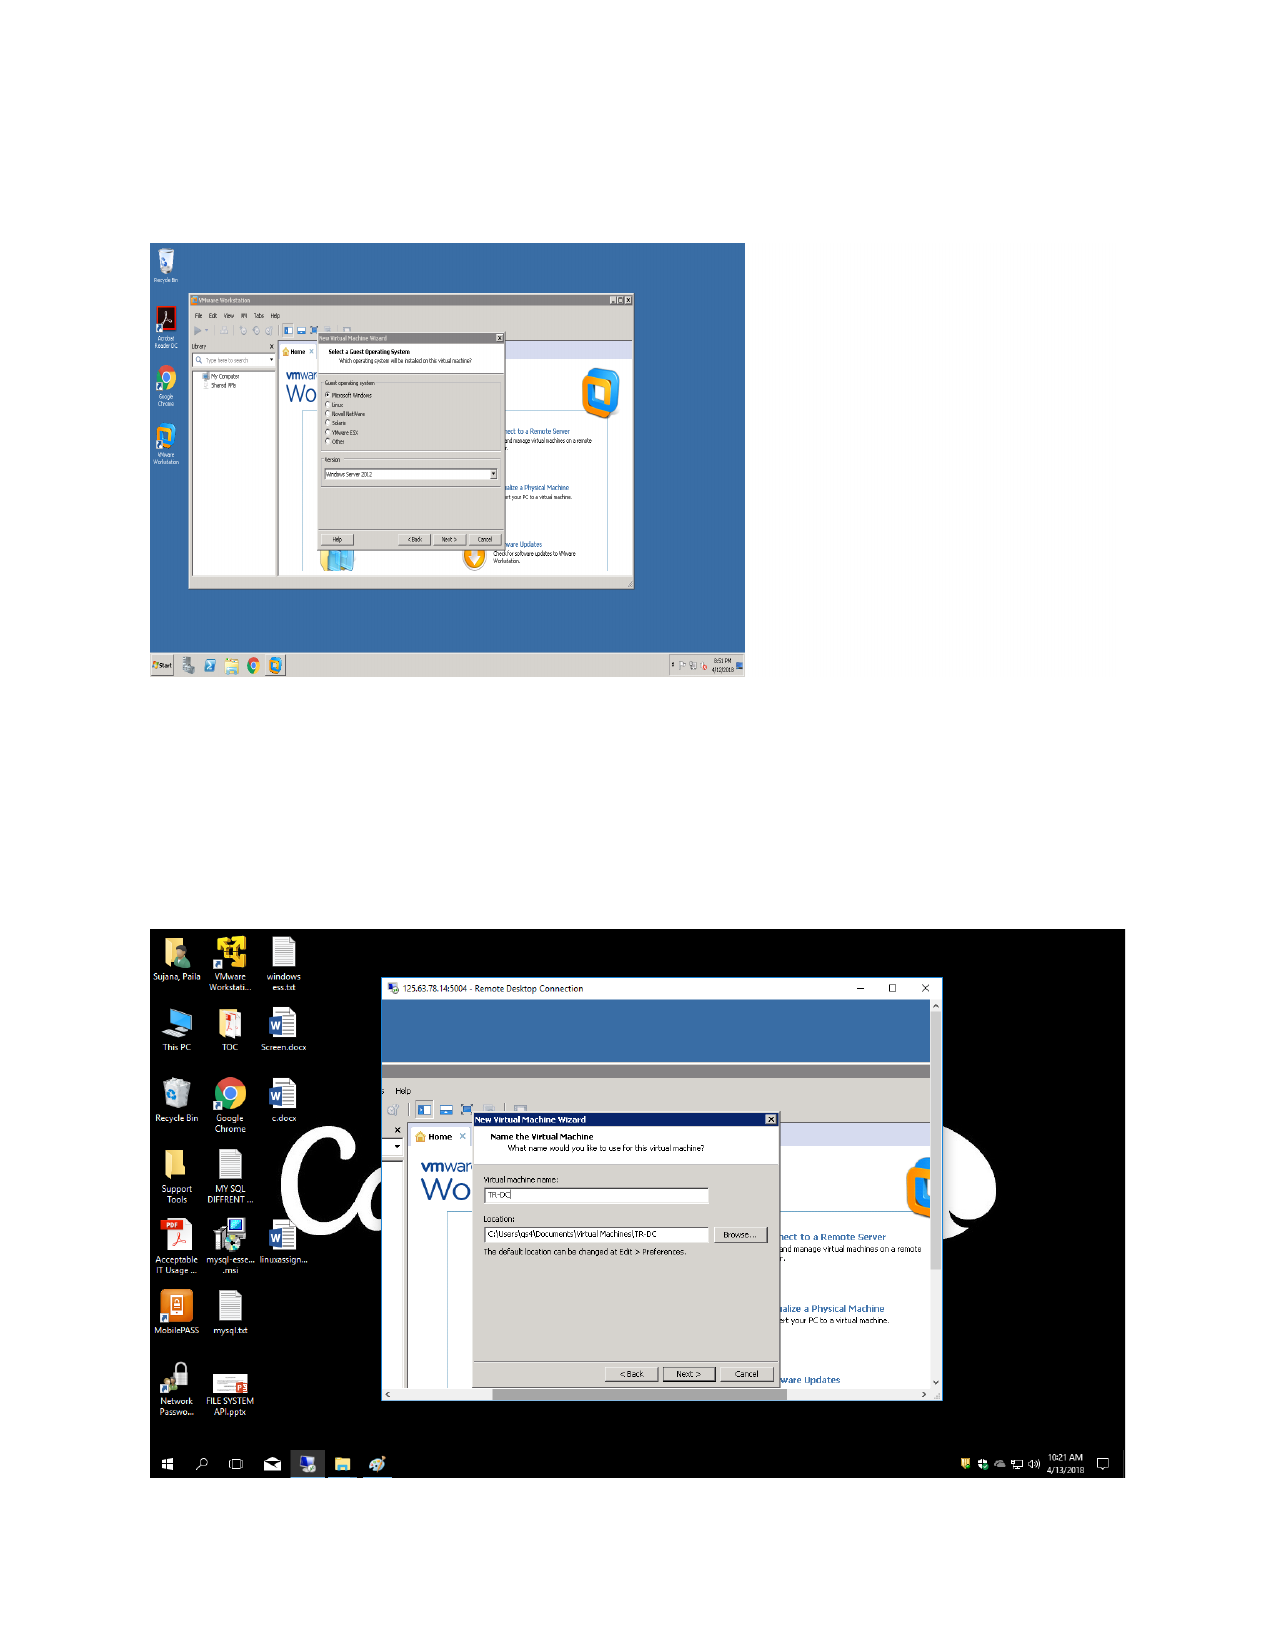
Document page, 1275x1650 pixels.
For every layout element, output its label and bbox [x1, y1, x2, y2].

picture [150, 929, 1125, 1478]
picture [150, 243, 1116, 677]
